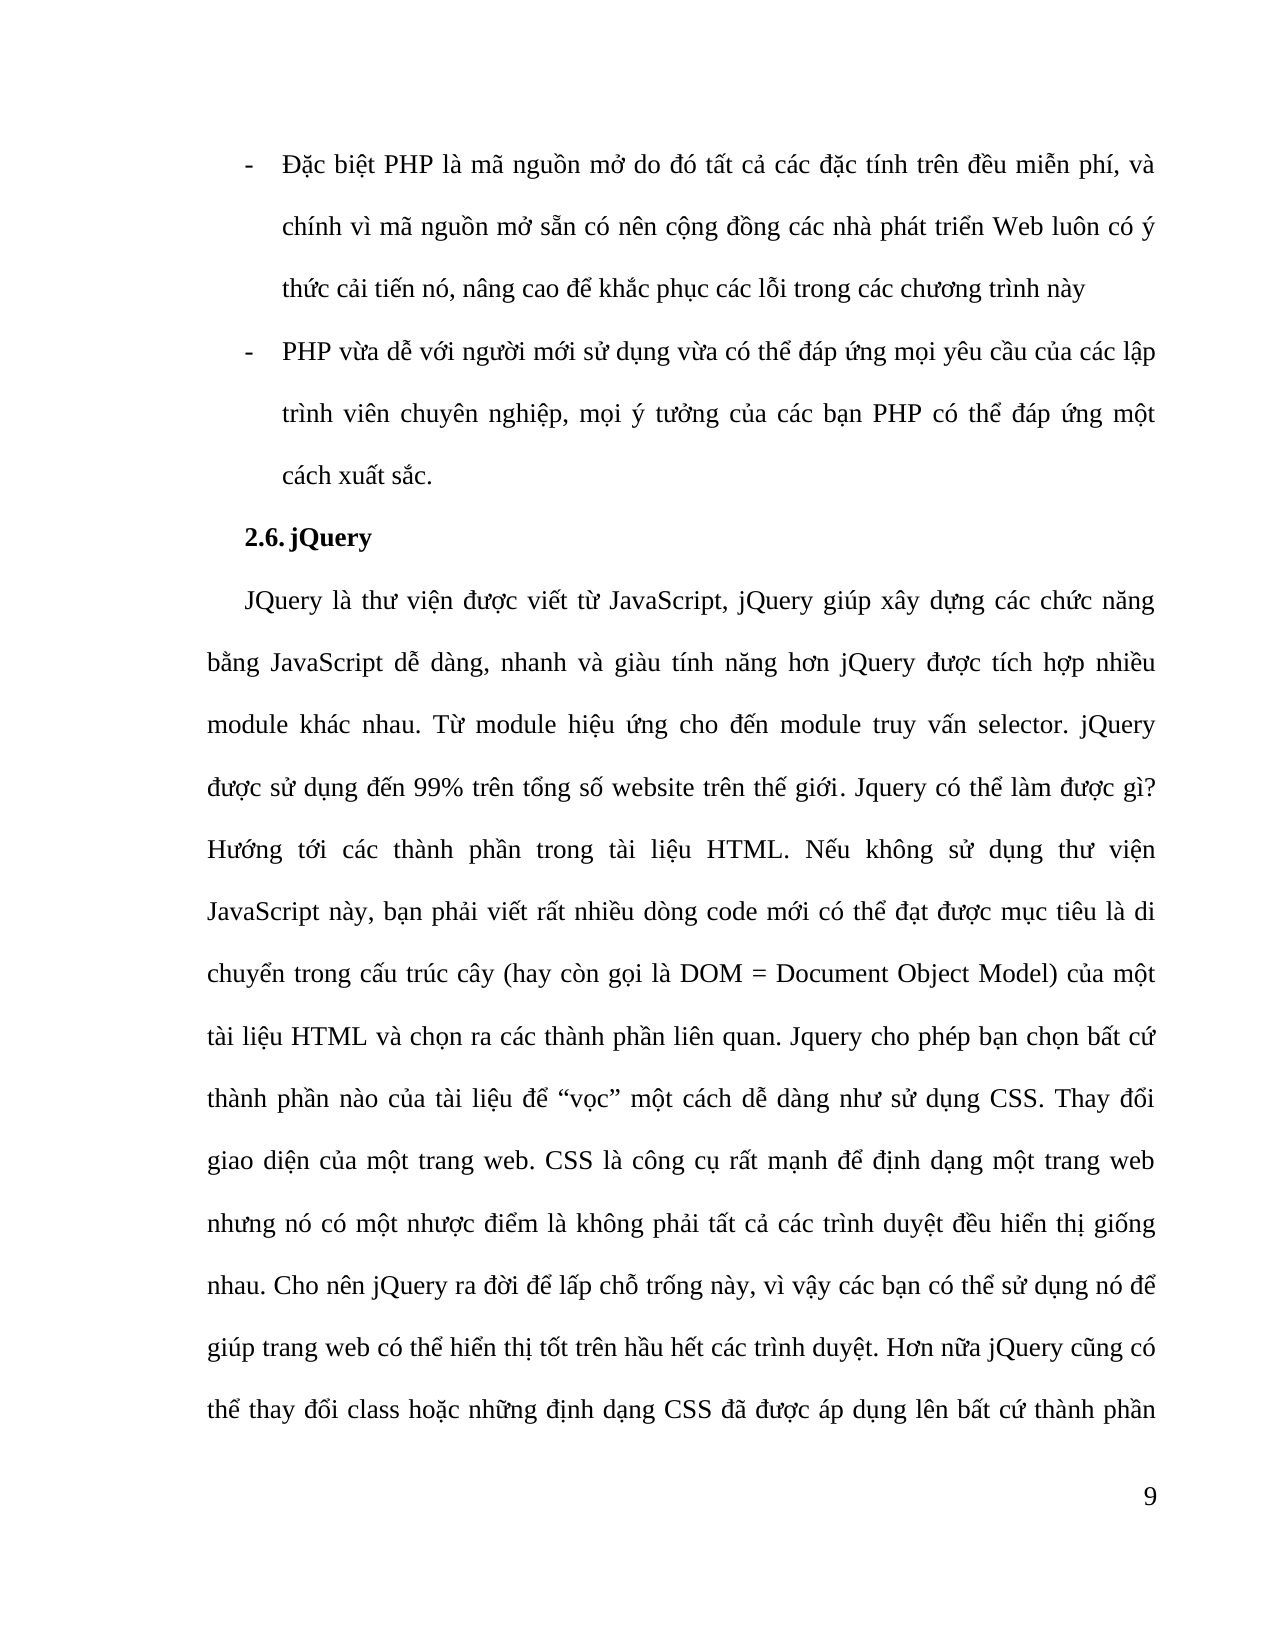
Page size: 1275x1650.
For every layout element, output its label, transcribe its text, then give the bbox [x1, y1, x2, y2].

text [207, 584, 1157, 1425]
list jQuery [244, 521, 1157, 553]
list Đặc biệt PHP là mã nguồn mở do đó tất cả các đặc tính trên đều miễn phí, và chính vì mã nguồn mở sẵn có nên cộng đồng các nhà phát triển Web luôn có ý thức cải tiến nó, nâng cao để khắc phục các lỗi trong các chương trình này [244, 148, 1157, 303]
list PHP vừa dễ với người mới sử dụng vừa có thể đáp ứng mọi yêu cầu của các lập trình viên chuyên nghiệp, mọi ý tưởng của các bạn PHP có thể đáp ứng một cách xuất sắc. [244, 334, 1157, 490]
